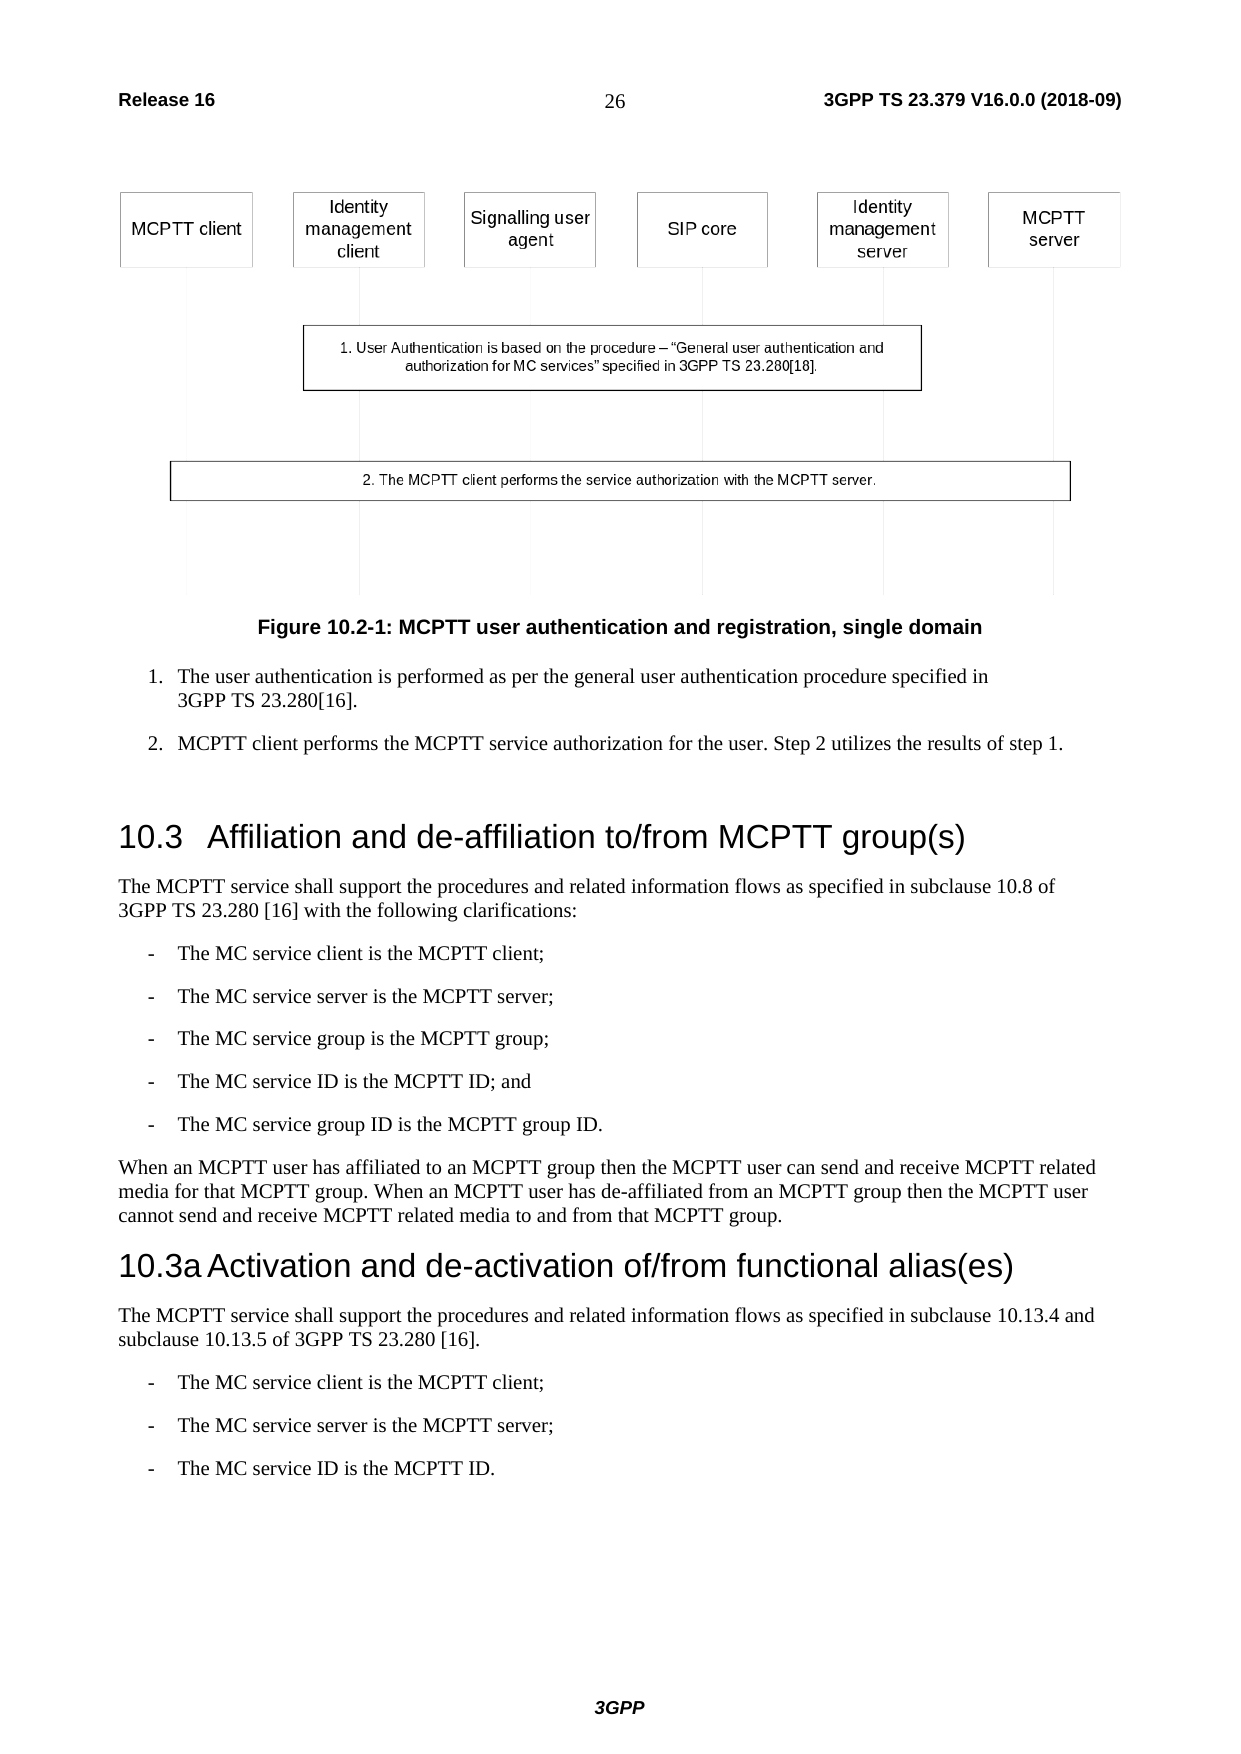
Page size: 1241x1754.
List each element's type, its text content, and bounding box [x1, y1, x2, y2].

text - The MC service client is the MCPTT client; [148, 941, 1122, 965]
text - The MC service ID is the MCPTT ID. [148, 1455, 1122, 1479]
text 1. The user authentication is performed as per the general user authentication procedure specified in 3GPP TS 23.280[16]. [148, 664, 1122, 712]
text - The MC service group is the MCPTT group; [148, 1026, 1122, 1050]
text - The MC service group ID is the MCPTT group ID. [148, 1112, 1122, 1136]
text The MCPTT service shall support the procedures and related information flows as specified in subclause 10.13.4 and subclause 10.13.5 of 3GPP TS 23.280 [16]. [118, 1303, 1122, 1351]
text - The MC service client is the MCPTT client; [148, 1370, 1122, 1394]
text Figure 10.2-1: MCPTT user authentication and registration, single domain [118, 615, 1122, 639]
text - The MC service server is the MCPTT server; [148, 1413, 1122, 1437]
text - The MC service ID is the MCPTT ID; and [148, 1069, 1122, 1093]
text - The MC service server is the MCPTT server; [148, 983, 1122, 1008]
subtitle 10.3a Activation and de-activation of/from functional alias(es) [118, 1246, 1122, 1284]
text When an MCPTT user has affiliated to an MCPTT group then the MCPTT user can send and receive MCPTT related media for that MCPTT group. When an MCPTT user has de-affiliated from an MCPTT group then the MCPTT user cannot send and receive MCPTT related media to and from that MCPTT group. [118, 1155, 1122, 1227]
subtitle 10.3 Affiliation and de-affiliation to/from MCPTT group(s) [118, 817, 1122, 855]
text The MCPTT service shall support the procedures and related information flows as specified in subclause 10.8 of 3GPP TS 23.280 [16] with the following clarifications: [118, 874, 1122, 922]
text 2. MCPTT client performs the MCPTT service authorization for the user. Step 2 utilizes the results of step 1. [148, 731, 1122, 755]
